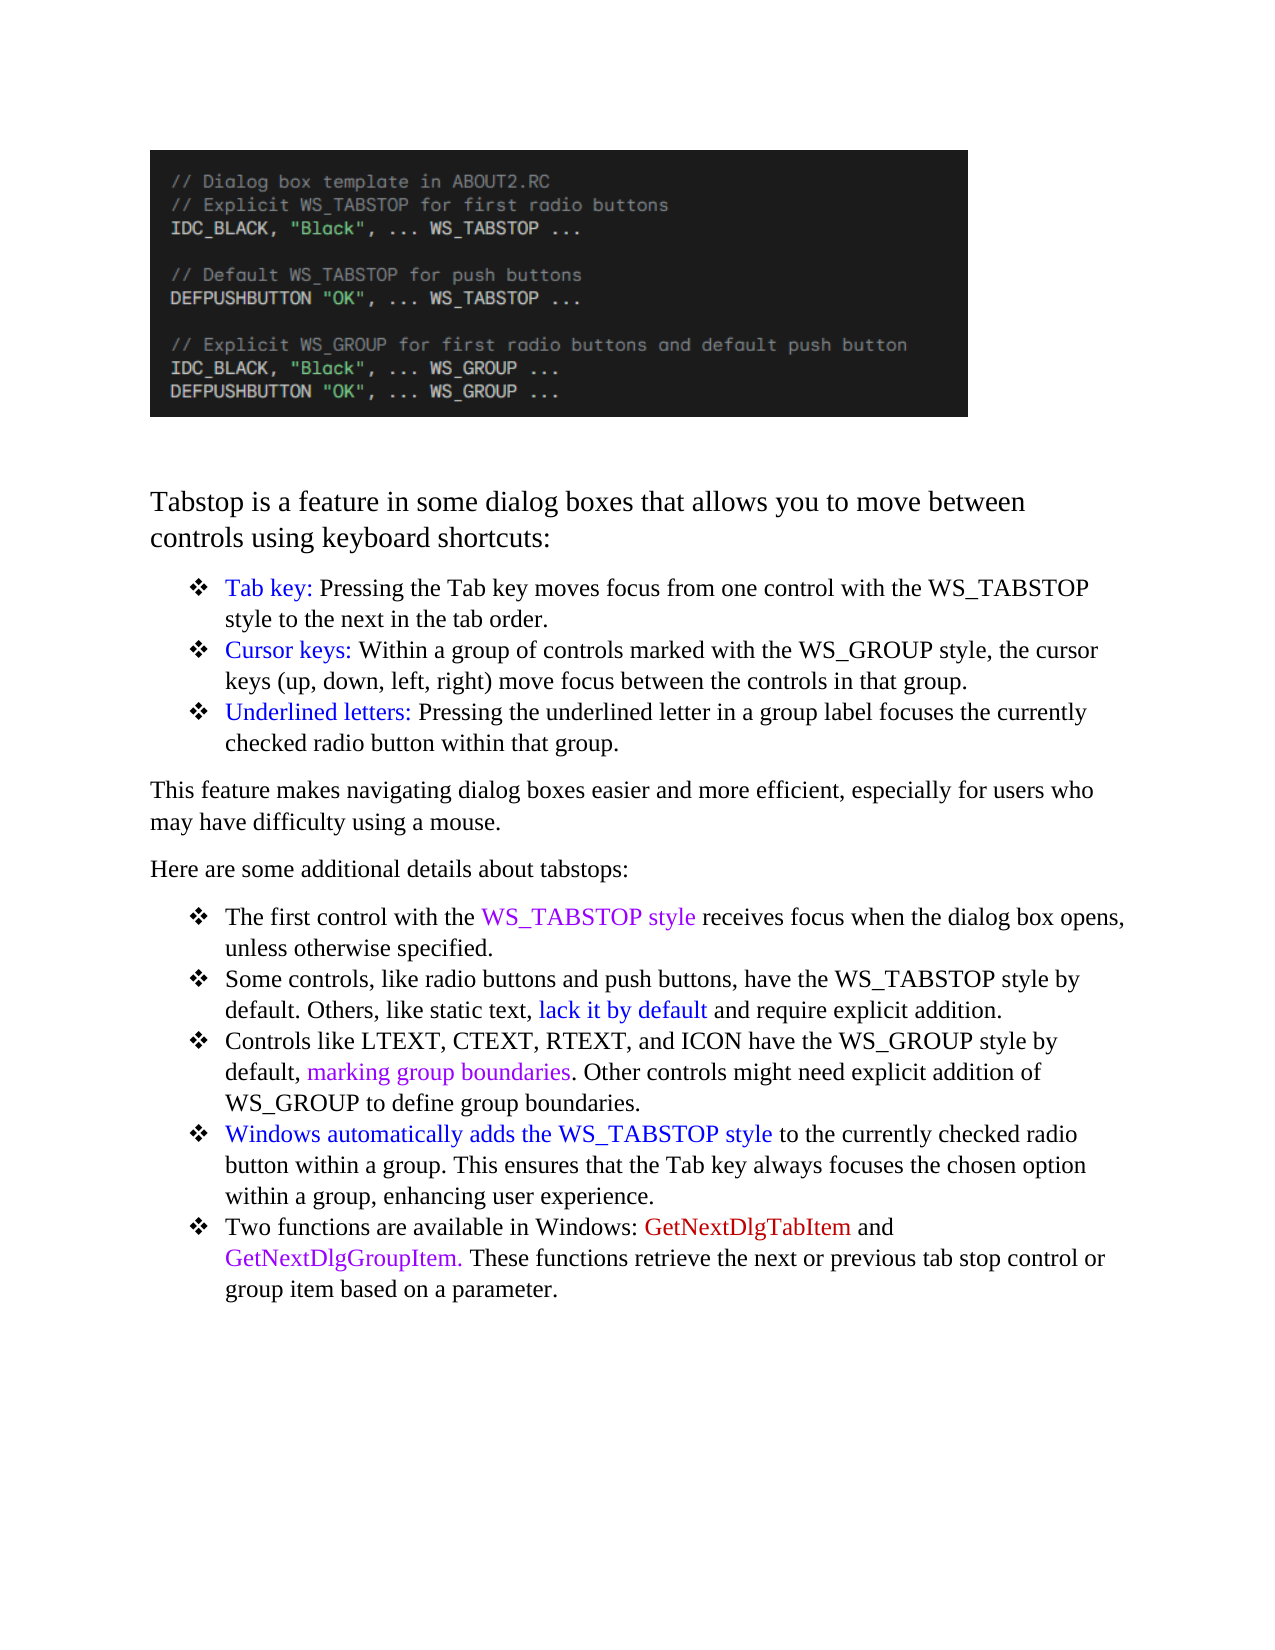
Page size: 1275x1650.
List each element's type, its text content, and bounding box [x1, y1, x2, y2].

text Tabstop is a feature in some dialog boxes that allows you to move between controls using keyboard shortcuts: [150, 484, 1125, 553]
list Controls like LTEXT, CTEXT, RTEXT, and ICON have the WS_GROUP style by default, marking group boundaries. Other controls might need explicit addition of WS_GROUP to define group boundaries. [187, 1026, 1125, 1117]
text Here are some additional details about tabstops: [150, 854, 1125, 883]
list Two functions are available in Windows: GetNextDlgTabItem and GetNextDlgGroupItem. These functions retrieve the next or previous tab stop control or group item based on a parameter. [187, 1212, 1125, 1303]
list Underlined letters: Pressing the underlined letter in a group label focuses the currently checked radio button within that group. [187, 697, 1125, 757]
list Some controls, like radio buttons and push buttons, have the WS_TABSTOP style by default. Others, like static text, lack it by default and require explicit addition. [187, 964, 1125, 1024]
text This feature makes navigating dialog boxes easier and more efficient, especially for users who may have difficulty using a mouse. [150, 776, 1125, 835]
picture [150, 150, 968, 417]
list Windows automatically adds the WS_TABSTOP style to the currently checked radio button within a group. This ensures that the Tab key always focuses the chosen option within a group, enhancing user experience. [187, 1119, 1125, 1210]
list Tab key: Pressing the Tab key moves focus from one control with the WS_TABSTOP style to the next in the tab order. [187, 573, 1125, 632]
list The first control with the WS_TABSTOP style receives focus when the dialog box opens, unless otherwise specified. [187, 902, 1125, 962]
list Cursor keys: Within a group of controls marked with the WS_GROUP style, the cursor keys (up, down, left, right) move focus between the controls in that group. [187, 635, 1125, 694]
